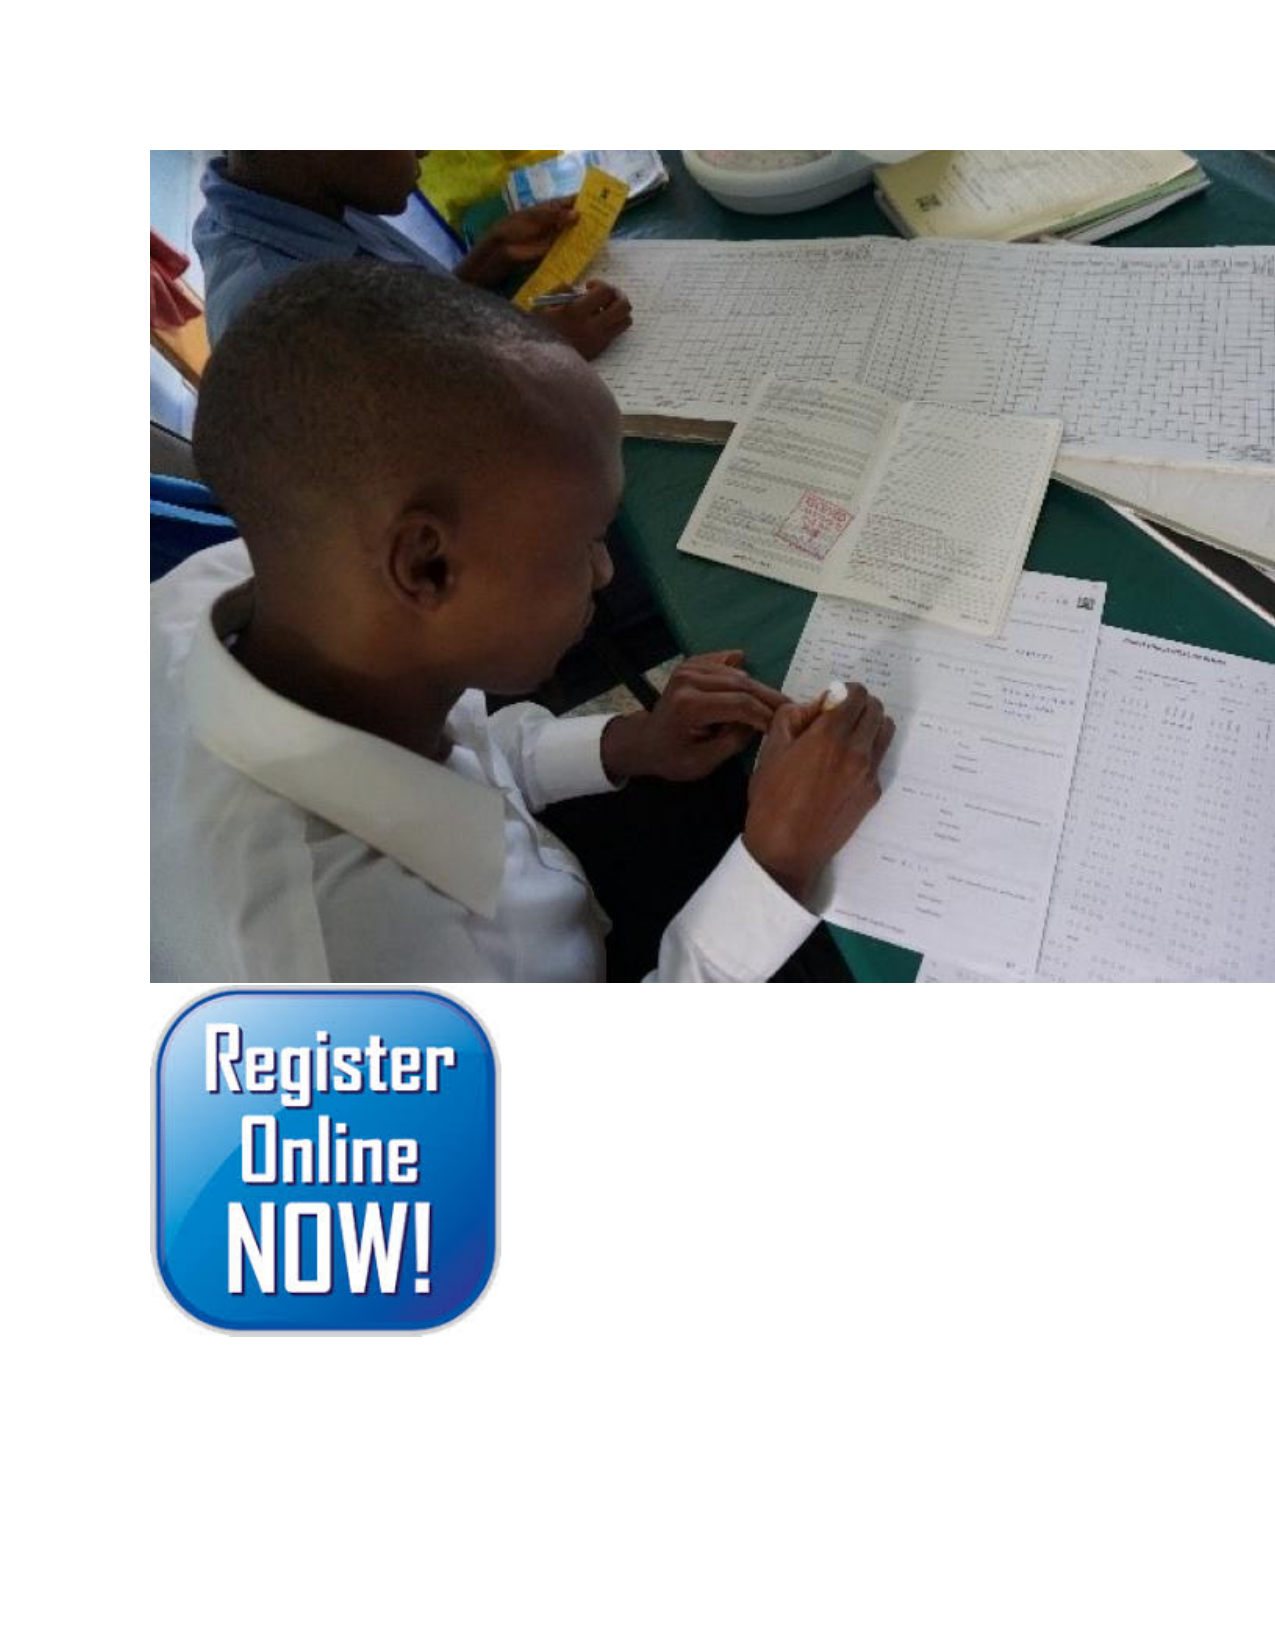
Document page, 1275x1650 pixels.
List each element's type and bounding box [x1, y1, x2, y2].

picture [150, 150, 1275, 983]
picture [150, 985, 502, 1337]
